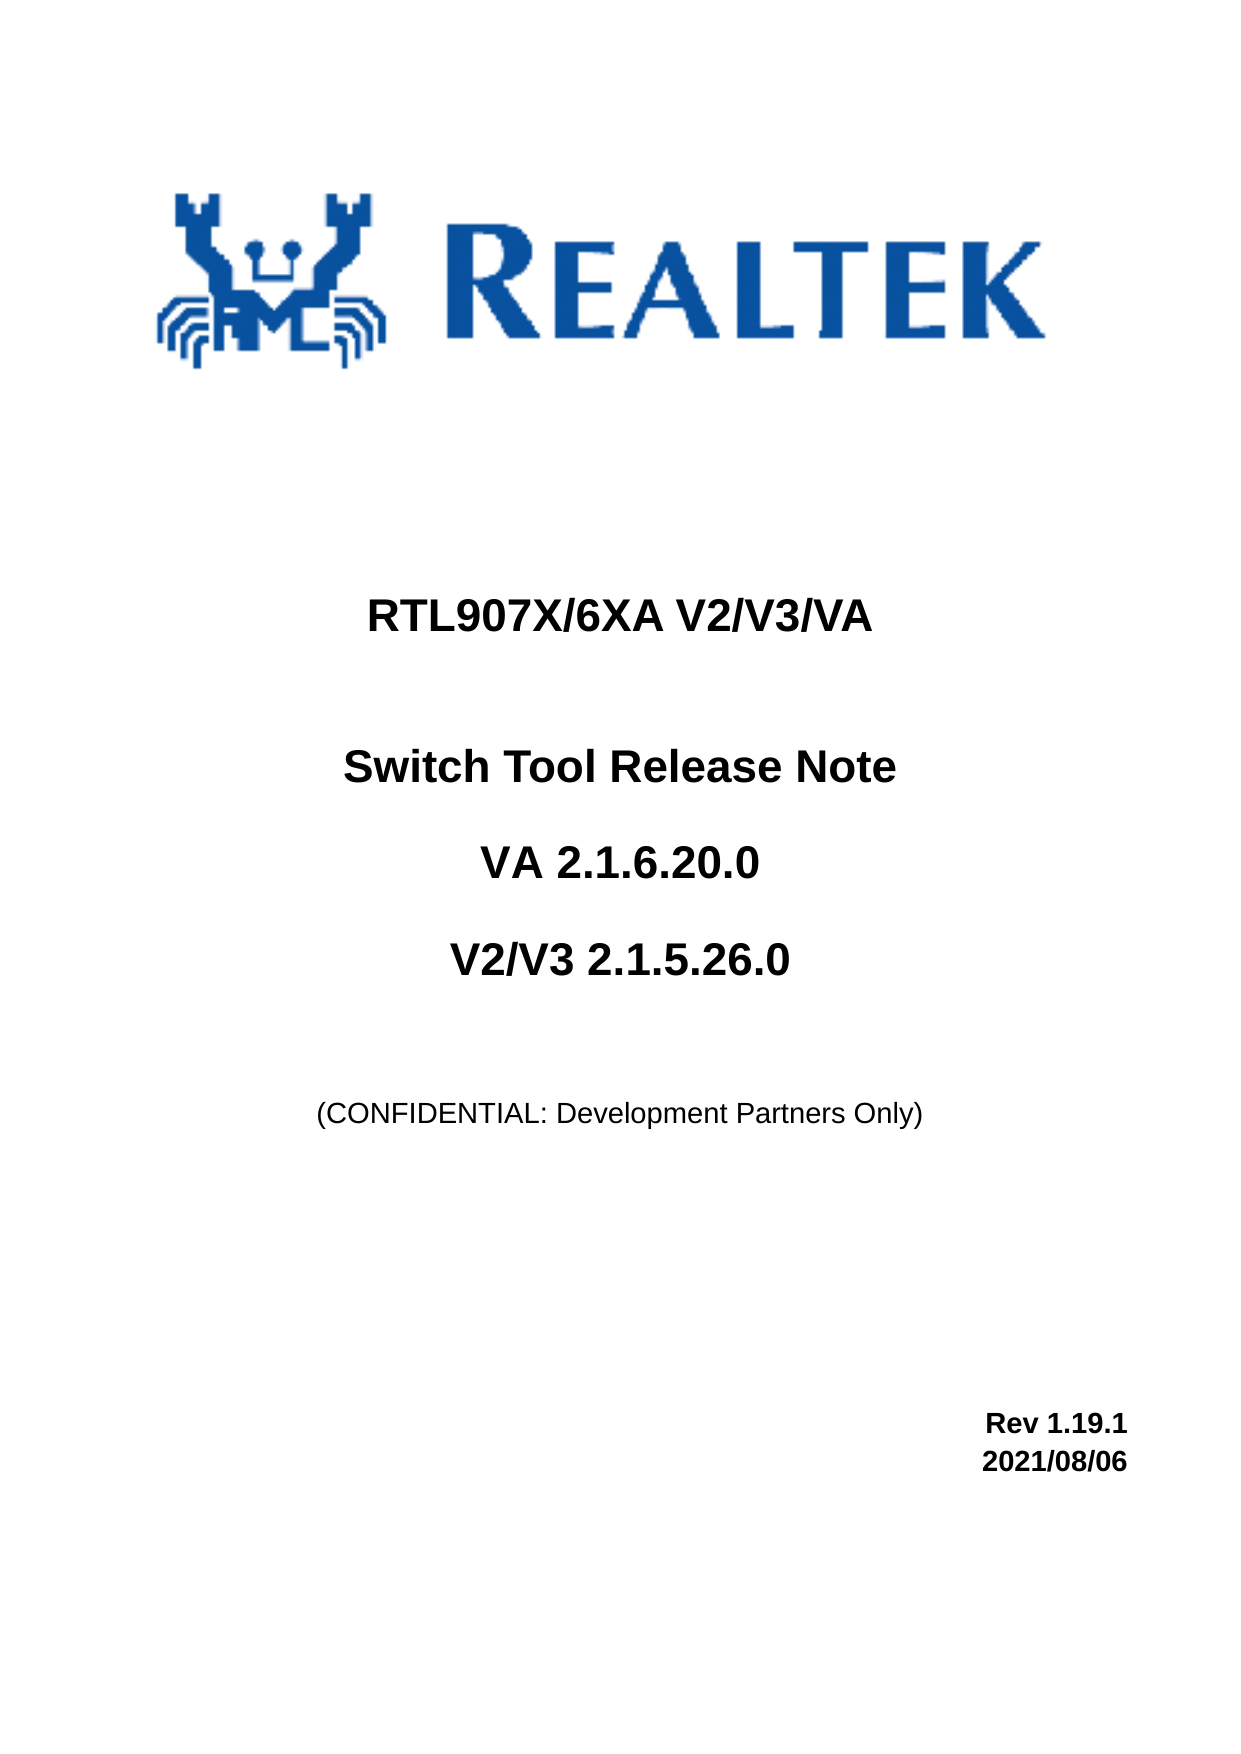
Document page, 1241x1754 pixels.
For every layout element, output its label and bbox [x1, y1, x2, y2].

picture [148, 192, 1092, 387]
